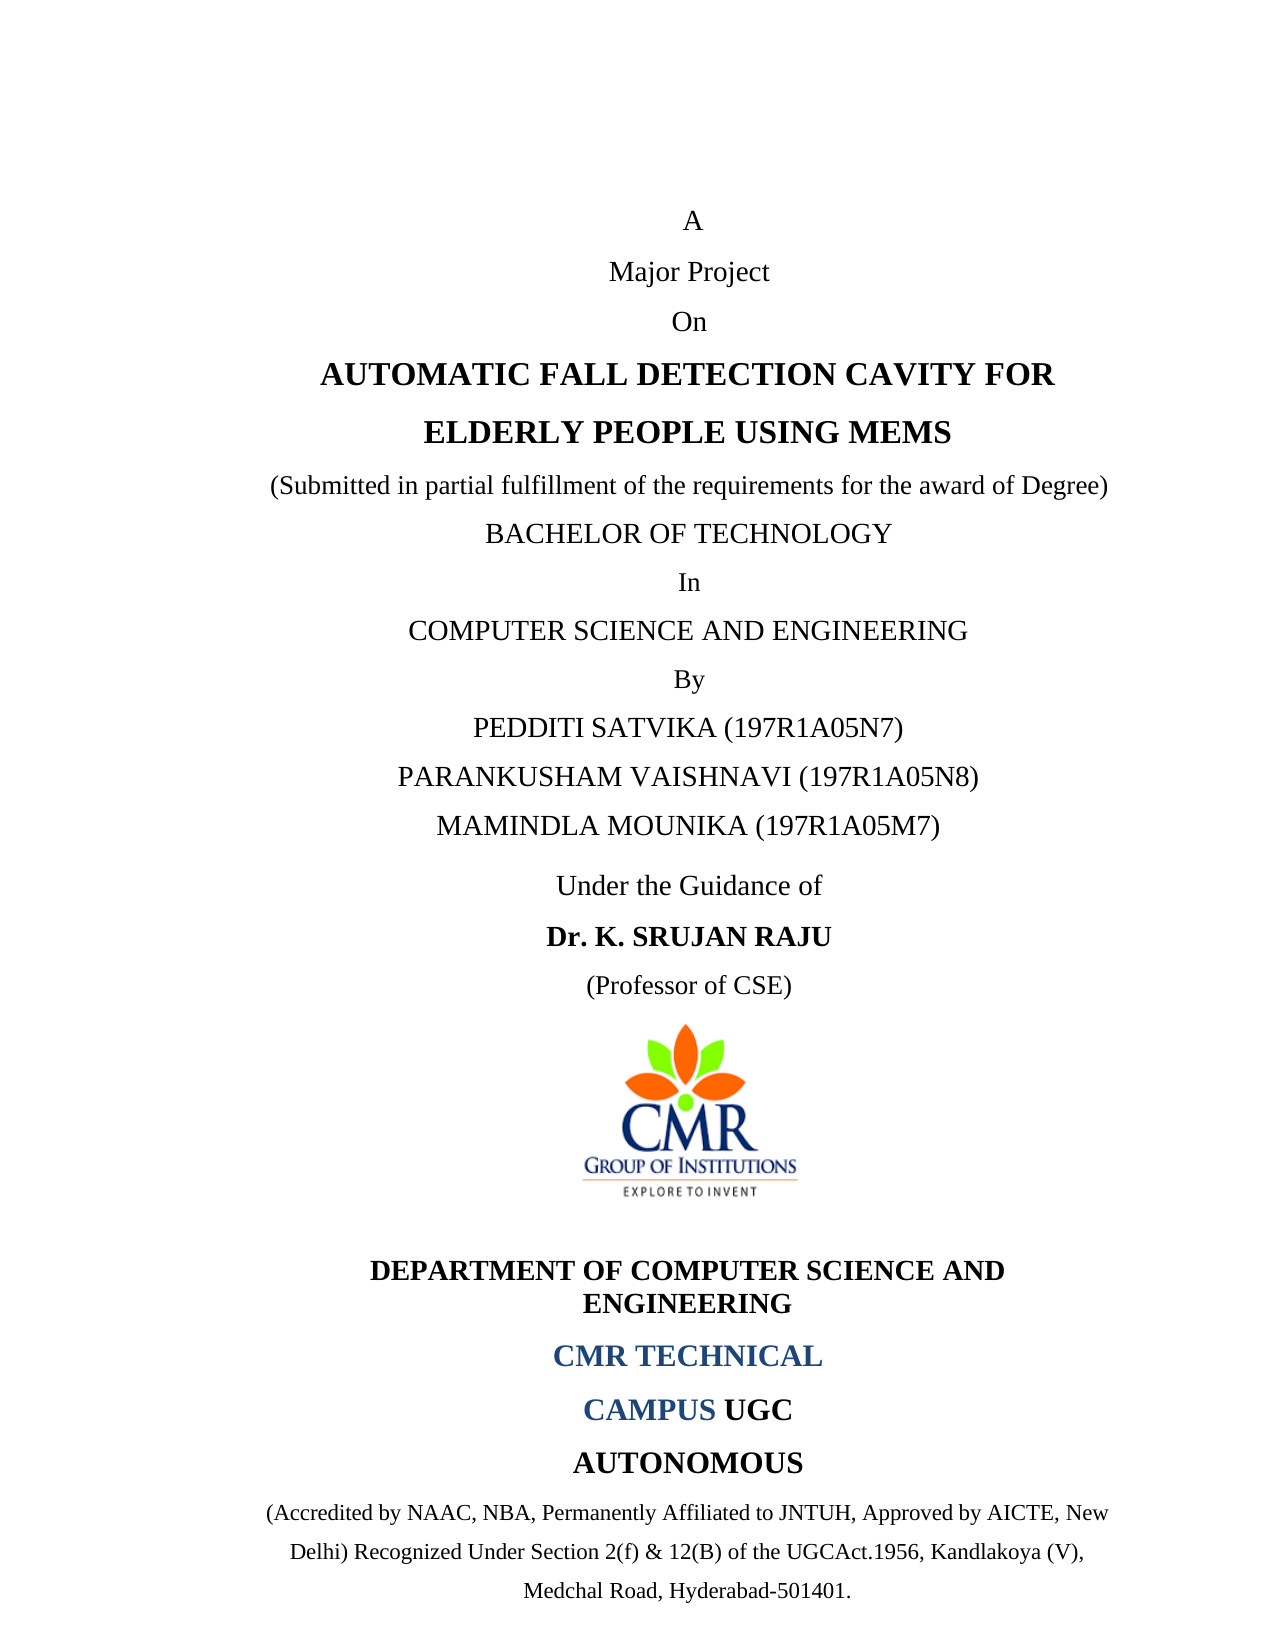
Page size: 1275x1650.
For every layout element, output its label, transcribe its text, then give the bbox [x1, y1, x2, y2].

subtitle COMPUTER SCIENCE AND ENGINEERING [261, 613, 1115, 647]
text (Submitted in partial fulfillment of the requirements for the award of Degree) [261, 469, 1117, 501]
text CMR TECHNICAL CAMPUS UGC AUTONOMOUS [482, 1337, 894, 1481]
subtitle A [238, 203, 1139, 237]
text In [607, 566, 771, 598]
subtitle MAMINDLA MOUNIKA (197R1A05M7) [261, 808, 1115, 842]
subtitle PARANKUSHAM VAISHNAVI (197R1A05N8) [261, 759, 1115, 793]
text By [607, 663, 771, 695]
text (Accredited by NAAC, NBA, Permanently Affiliated to JNTUH, Approved by AICTE, New Delhi) Recognized Under Section 2(f) & 12(B) of the UGCAct.1956, Kandlakoya (V), Medchal Road, Hyderabad-501401. [264, 1498, 1111, 1604]
text BACHELOR OF TECHNOLOGY [261, 516, 1116, 550]
subtitle DEPARTMENT OF COMPUTER SCIENCE AND ENGINEERING [261, 1253, 1113, 1320]
text Major Project On [607, 254, 771, 338]
text (Professor of CSE) [261, 969, 1117, 1000]
text Under the Guidance of [261, 868, 1117, 902]
subtitle AUTOMATIC FALL DETECTION CAVITY FOR ELDERLY PEOPLE USING MEMS [261, 354, 1114, 450]
picture [579, 1016, 799, 1213]
text Dr. K. SRUJAN RAJU [261, 919, 1117, 952]
subtitle PEDDITI SATVIKA (197R1A05N7) [261, 710, 1115, 744]
